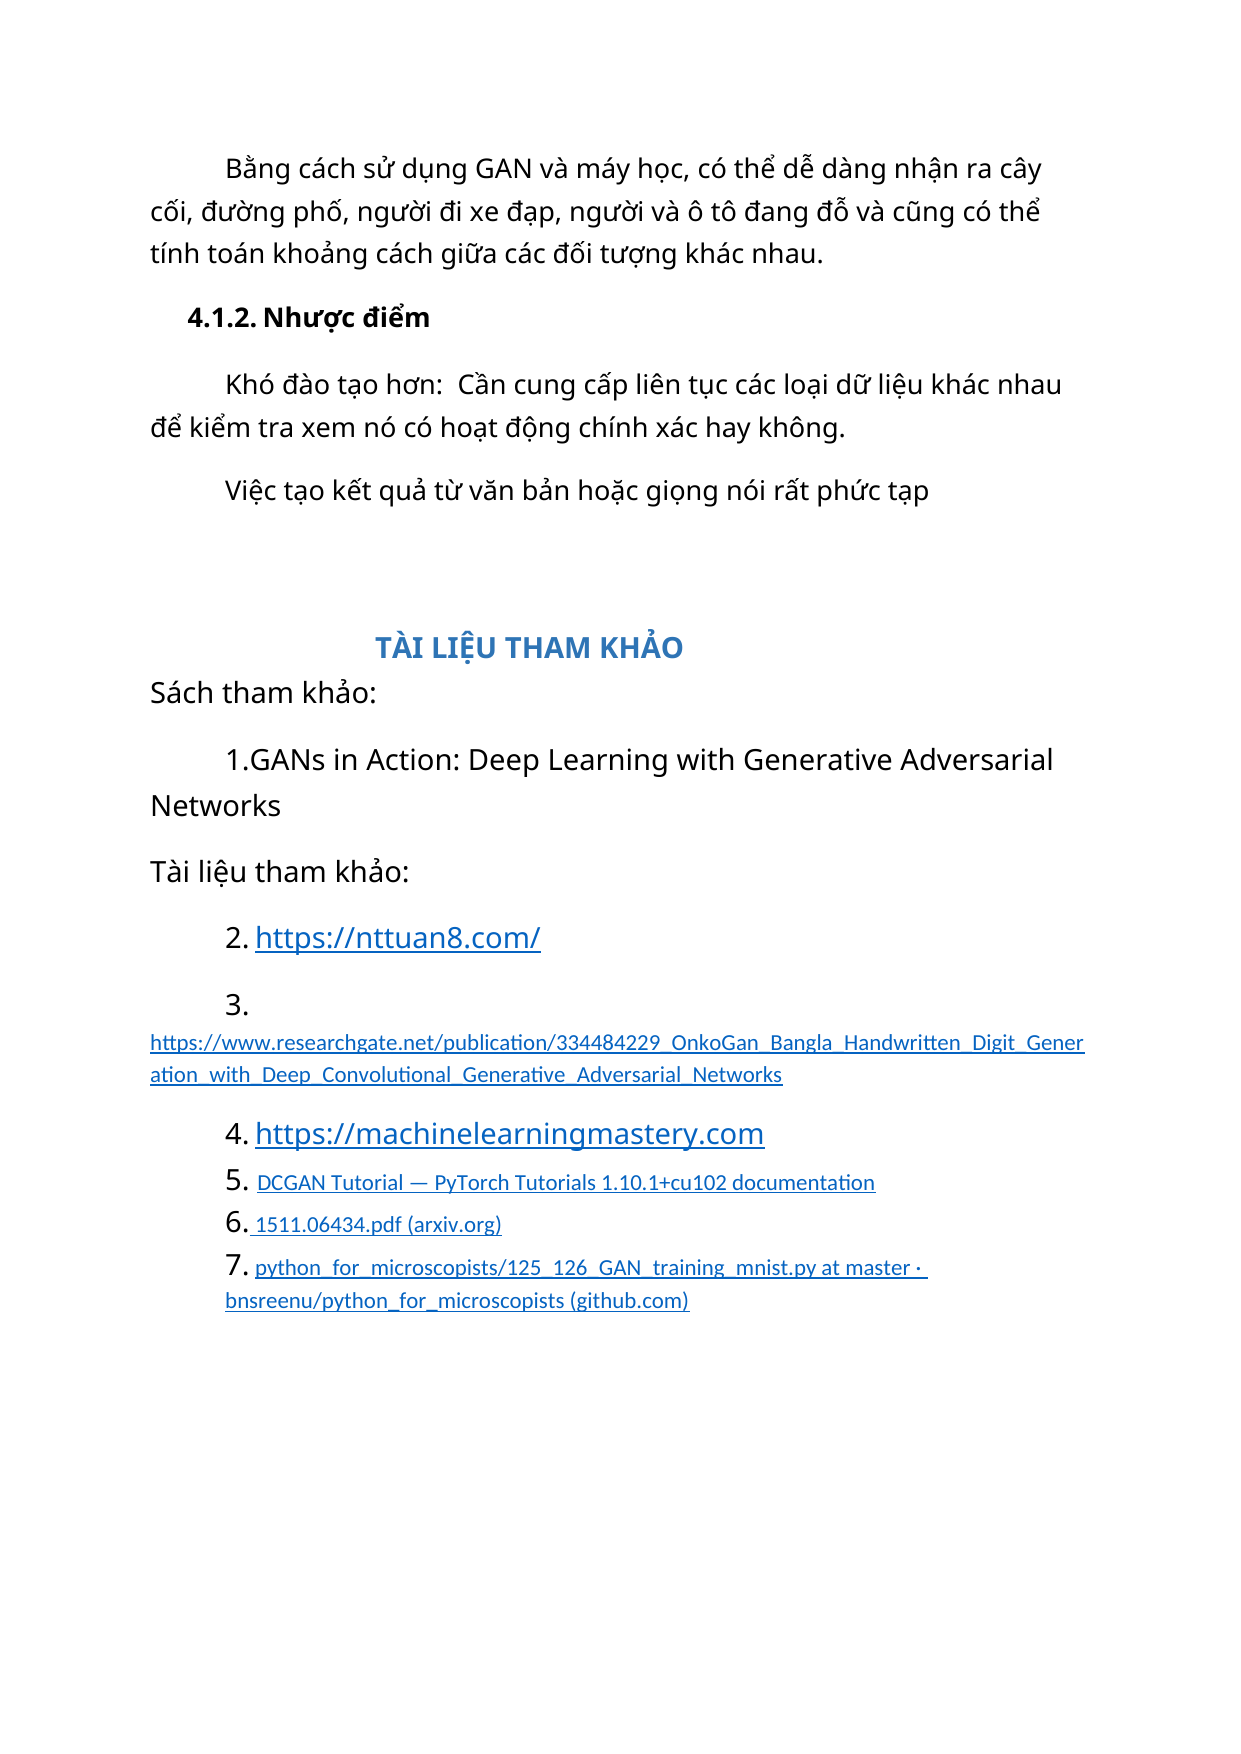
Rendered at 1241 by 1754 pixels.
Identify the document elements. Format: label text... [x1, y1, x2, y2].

list 5. DCGAN Tutorial — PyTorch Tutorials 1.10.1+cu102 documentation [225, 1159, 1090, 1198]
text 1.GANs in Action: Deep Learning with Generative Adversarial Networks [150, 739, 1090, 824]
text Bằng cách sử dụng GAN và máy học, có thể dễ dàng nhận ra cây cối, đường phố, người đi xe đạp, người và ô tô đang đỗ và cũng có thể tính toán khoảng cách giữa các đối tượng khác nhau. [150, 150, 1090, 272]
list 4. https://machinelearningmastery.com [225, 1113, 1090, 1153]
text Tài liệu tham khảo: [150, 851, 1090, 891]
subtitle TÀI LIỆU THAM KHẢO [300, 627, 1090, 667]
list 7. python_for_microscopists/125_126_GAN_training_mnist.py at master · bnsreenu/python_for_microscopists (github.com) [225, 1244, 1090, 1314]
text Việc tạo kết quả từ văn bản hoặc giọng nói rất phức tạp [150, 471, 1090, 508]
list Nhược điểm [187, 298, 1090, 335]
text Khó đào tạo hơn: Cần cung cấp liên tục các loại dữ liệu khác nhau để kiểm tra xem nó có hoạt động chính xác hay không. [150, 366, 1090, 445]
text Sách tham khảo: [150, 673, 1090, 712]
list 6. 1511.06434.pdf (arxiv.org) [225, 1202, 1090, 1241]
text 3. https://www.researchgate.net/publication/334484229_OnkoGan_Bangla_Handwritten_Digit_Generation_with_Deep_Convolutional_Generative_Adversarial_Networks [150, 984, 1090, 1088]
text 2. https://nttuan8.com/ [150, 918, 1090, 957]
